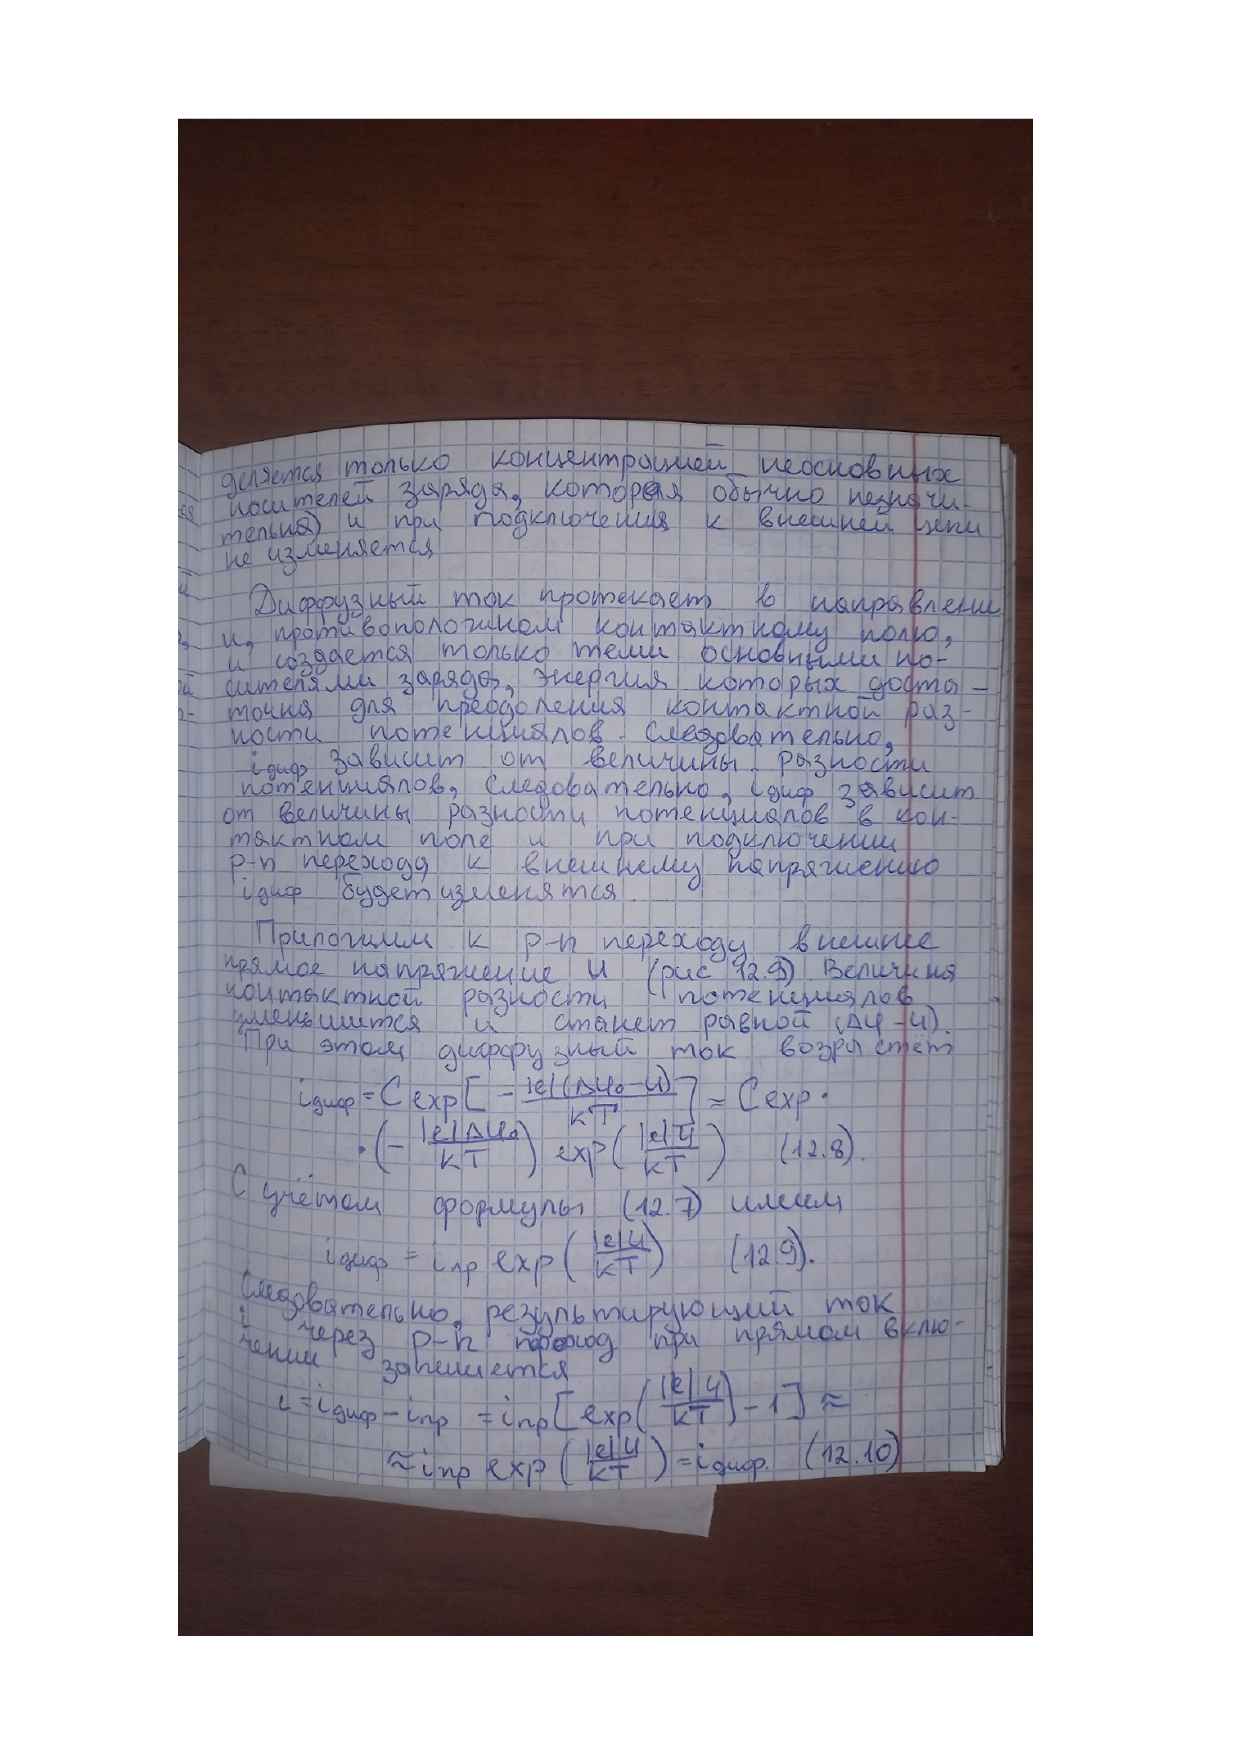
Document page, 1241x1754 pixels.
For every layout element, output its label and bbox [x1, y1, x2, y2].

picture [179, 120, 1033, 1634]
